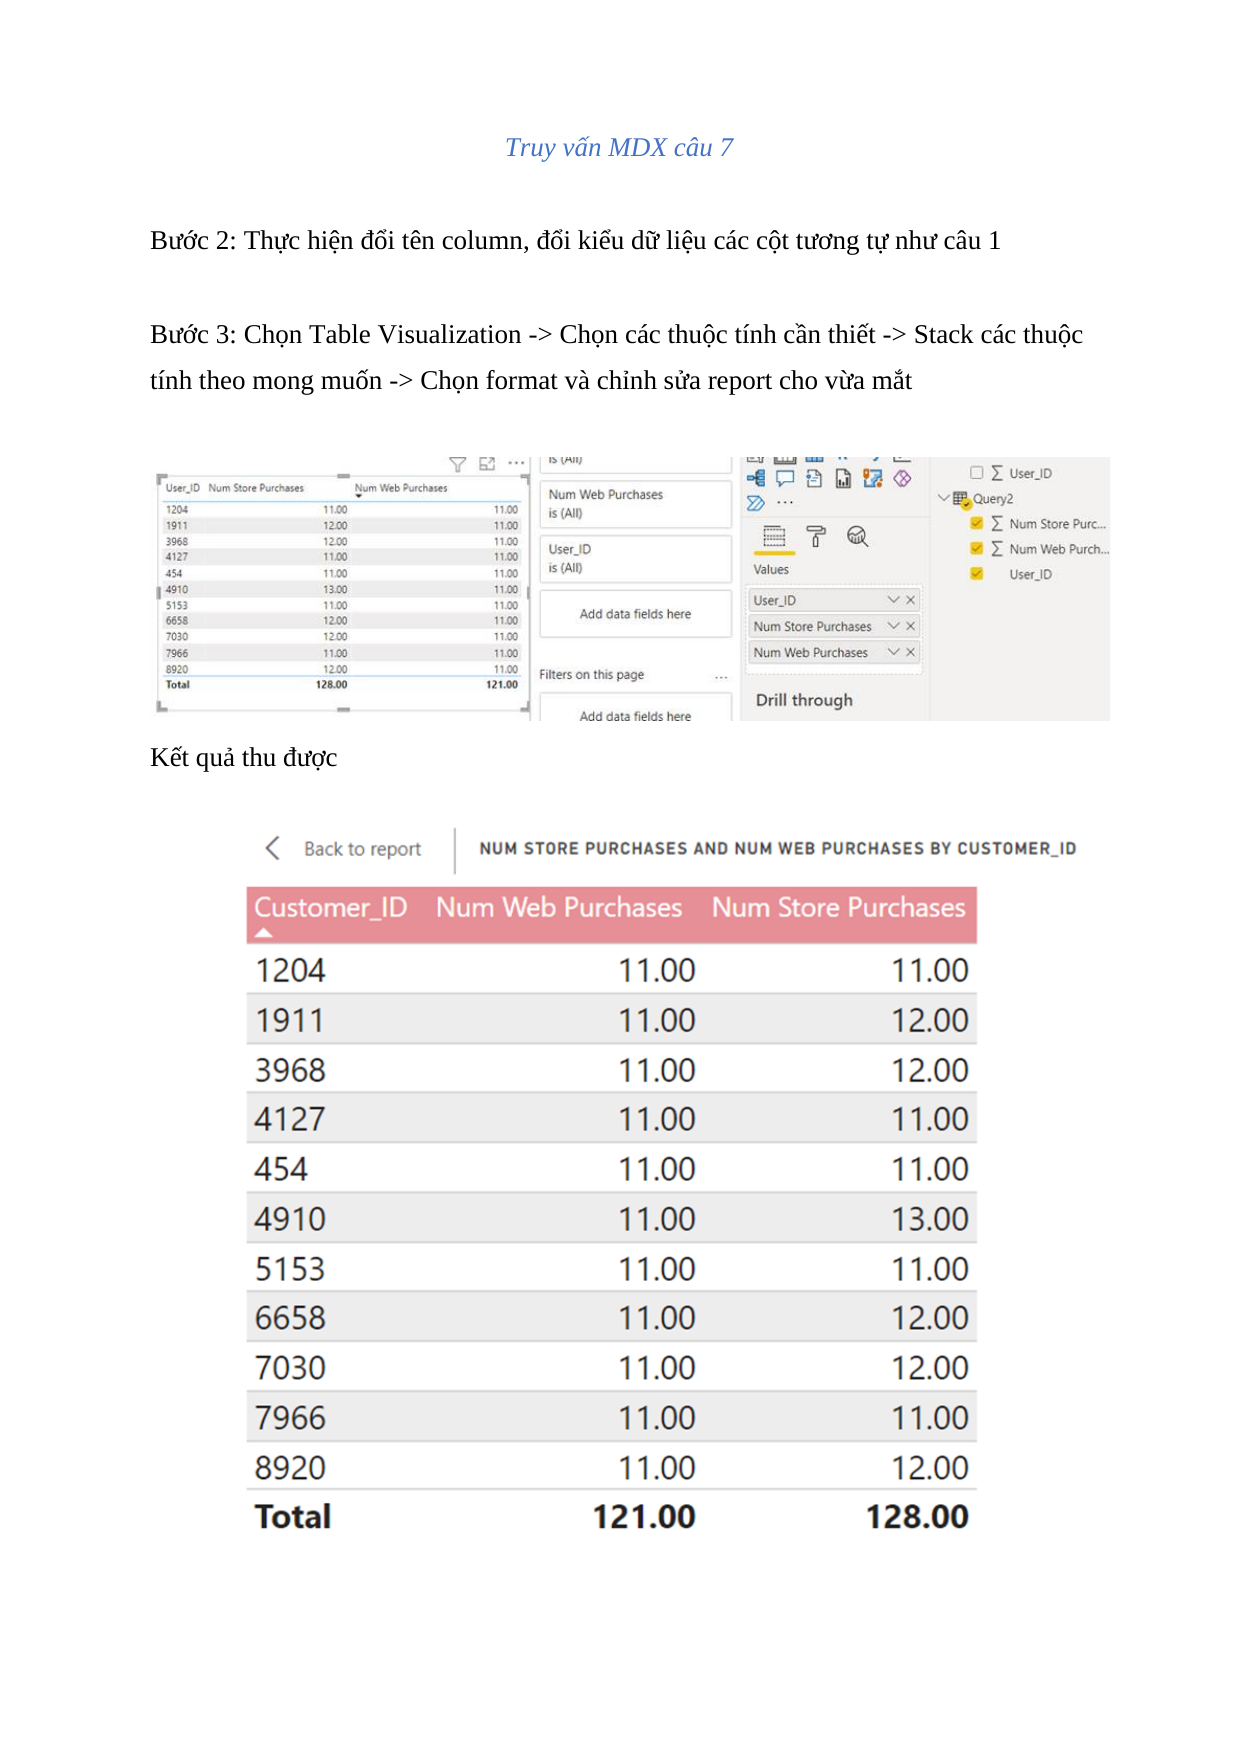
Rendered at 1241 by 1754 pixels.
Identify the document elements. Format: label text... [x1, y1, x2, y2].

text Kết quả thu được [150, 742, 1090, 773]
picture [238, 788, 1087, 1577]
text Bước 2: Thực hiện đổi tên column, đổi kiểu dữ liệu các cột tương tự như câu 1 [150, 224, 1090, 256]
picture [150, 457, 1111, 721]
text Truy vấn MDX câu 7 [150, 131, 1090, 162]
text Bước 3: Chọn Table Visualization -> Chọn các thuộc tính cần thiết -> Stack các thuộc tính theo mong muốn -> Chọn format và chỉnh sửa report cho vừa mắt [150, 318, 1090, 396]
